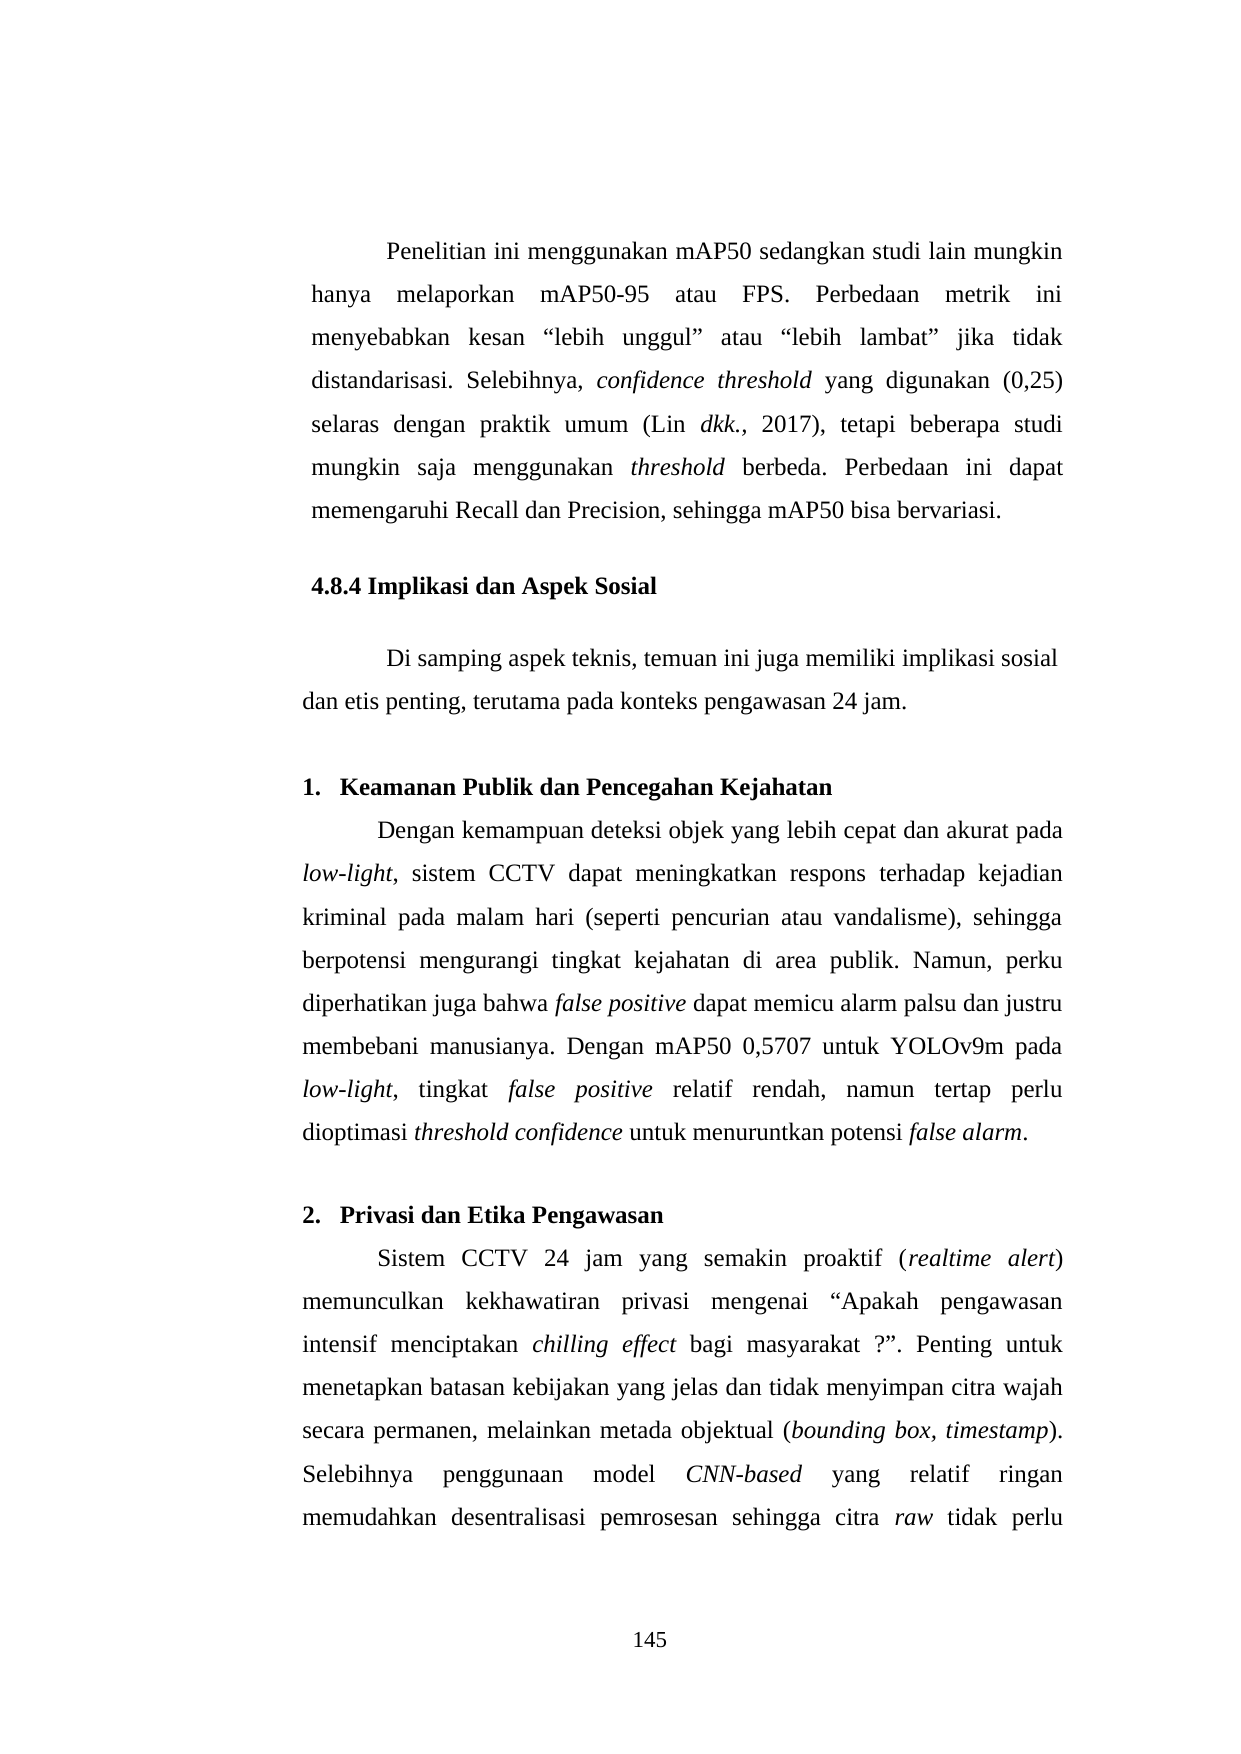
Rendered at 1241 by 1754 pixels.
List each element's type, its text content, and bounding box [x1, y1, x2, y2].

list Privasi dan Etika Pengawasan [302, 1200, 1063, 1229]
subtitle 4.8.4 Implikasi dan Aspek Sosial [236, 571, 1063, 600]
text Dengan kemampuan deteksi objek yang lebih cepat dan akurat pada low-light, sistem CCTV dapat meningkatkan respons terhadap kejadian kriminal pada malam hari (seperti pencurian atau vandalisme), sehingga berpotensi mengurangi tingkat kejahatan di area publik. Namun, perku diperhatikan juga bahwa false positive dapat memicu alarm palsu dan justru membebani manusianya. Dengan mAP50 0,5707 untuk YOLOv9m pada low-light, tingkat false positive relatif rendah, namun tertap perlu dioptimasi threshold confidence untuk menuruntkan potensi false alarm. [302, 815, 1063, 1146]
list Keamanan Publik dan Pencegahan Kejahatan [302, 772, 1063, 801]
text Di samping aspek teknis, temuan ini juga memiliki implikasi sosial dan etis penting, terutama pada konteks pengawasan 24 jam. [302, 643, 1063, 715]
text Penelitian ini menggunakan mAP50 sedangkan studi lain mungkin hanya melaporkan mAP50-95 atau FPS. Perbedaan metrik ini menyebabkan kesan “lebih unggul” atau “lebih lambat” jika tidak distandarisasi. Selebihnya, confidence threshold yang digunakan (0,25) selaras dengan praktik umum (Lin dkk., 2017), tetapi beberapa studi mungkin saja menggunakan threshold berbeda. Perbedaan ini dapat memengaruhi Recall dan Precision, sehingga mAP50 bisa bervariasi. [311, 236, 1063, 524]
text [302, 1243, 1063, 1531]
